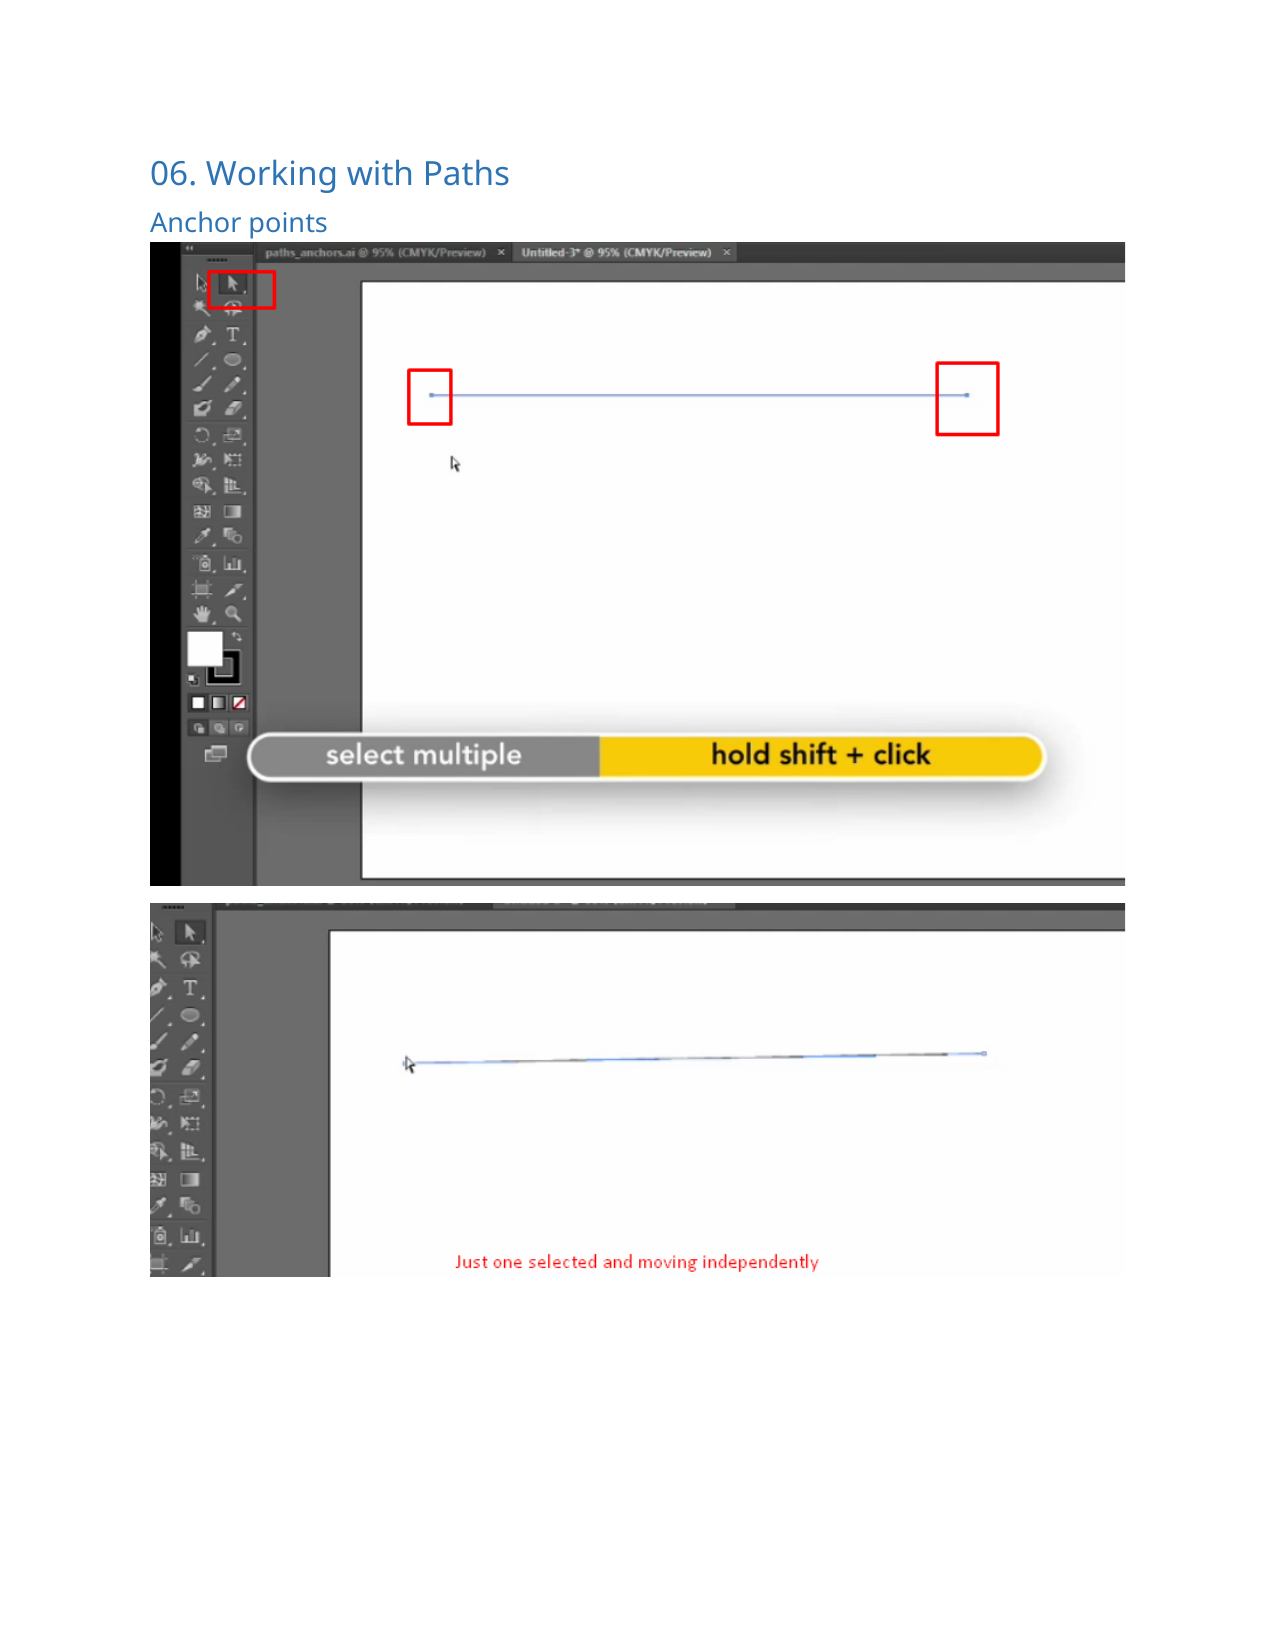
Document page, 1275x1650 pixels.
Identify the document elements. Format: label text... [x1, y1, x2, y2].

subtitle 06. Working with Paths [150, 150, 1125, 195]
subtitle Anchor points [150, 203, 1125, 240]
picture [150, 242, 1125, 886]
picture [150, 903, 1125, 1277]
